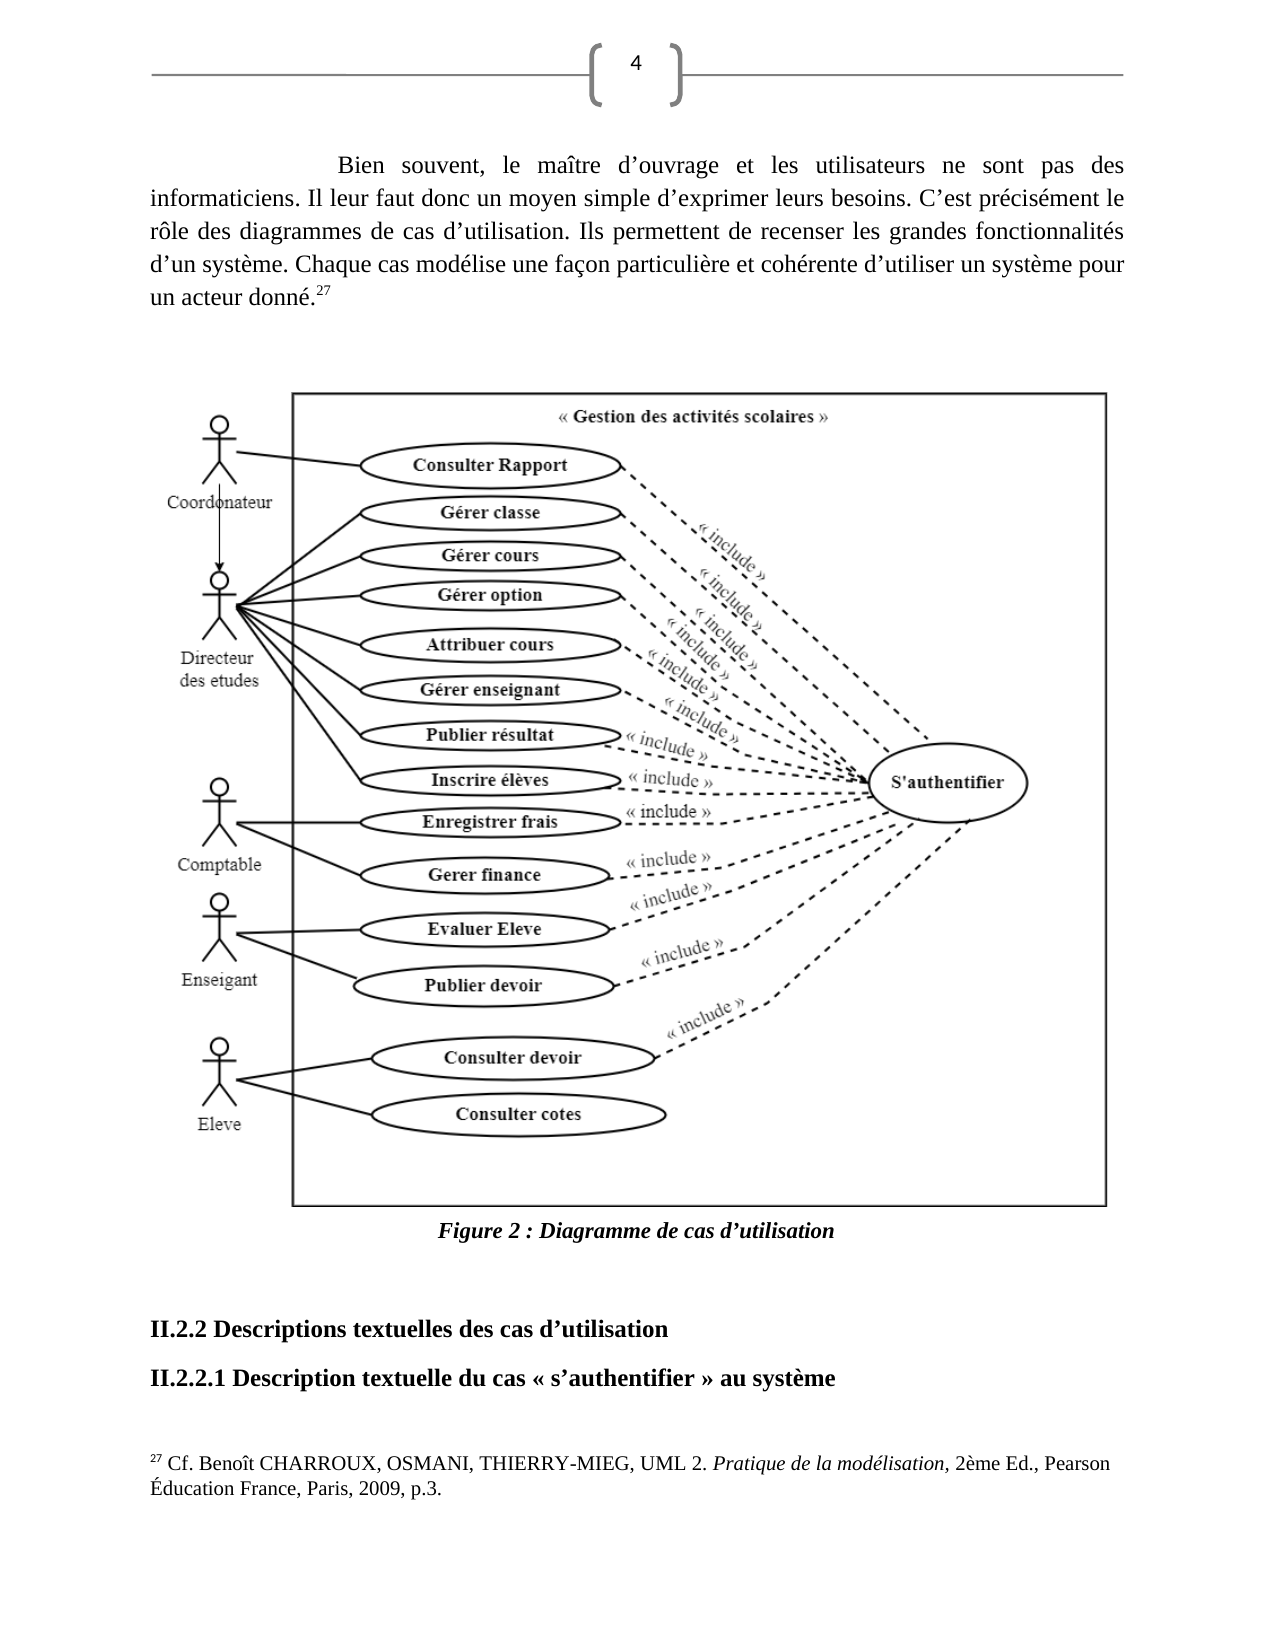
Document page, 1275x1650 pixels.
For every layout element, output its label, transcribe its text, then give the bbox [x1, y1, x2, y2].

text II.2.2.1 Description textuelle du cas « s’authentifier » au système [150, 1363, 1125, 1392]
text II.2.2 Descriptions textuelles des cas d’utilisation [150, 1314, 1125, 1343]
text Bien souvent, le maître d’ouvrage et les utilisateurs ne sont pas des informaticiens. Il leur faut donc un moyen simple d’exprimer leurs besoins. C’est précisément le rôle des diagrammes de cas d’utilisation. Ils permettent de recenser les grandes fonctionnalités d’un système. Chaque cas modélise une façon particulière et cohérente d’utiliser un système pour un acteur donné. [150, 150, 1125, 311]
picture [167, 392, 1108, 1207]
